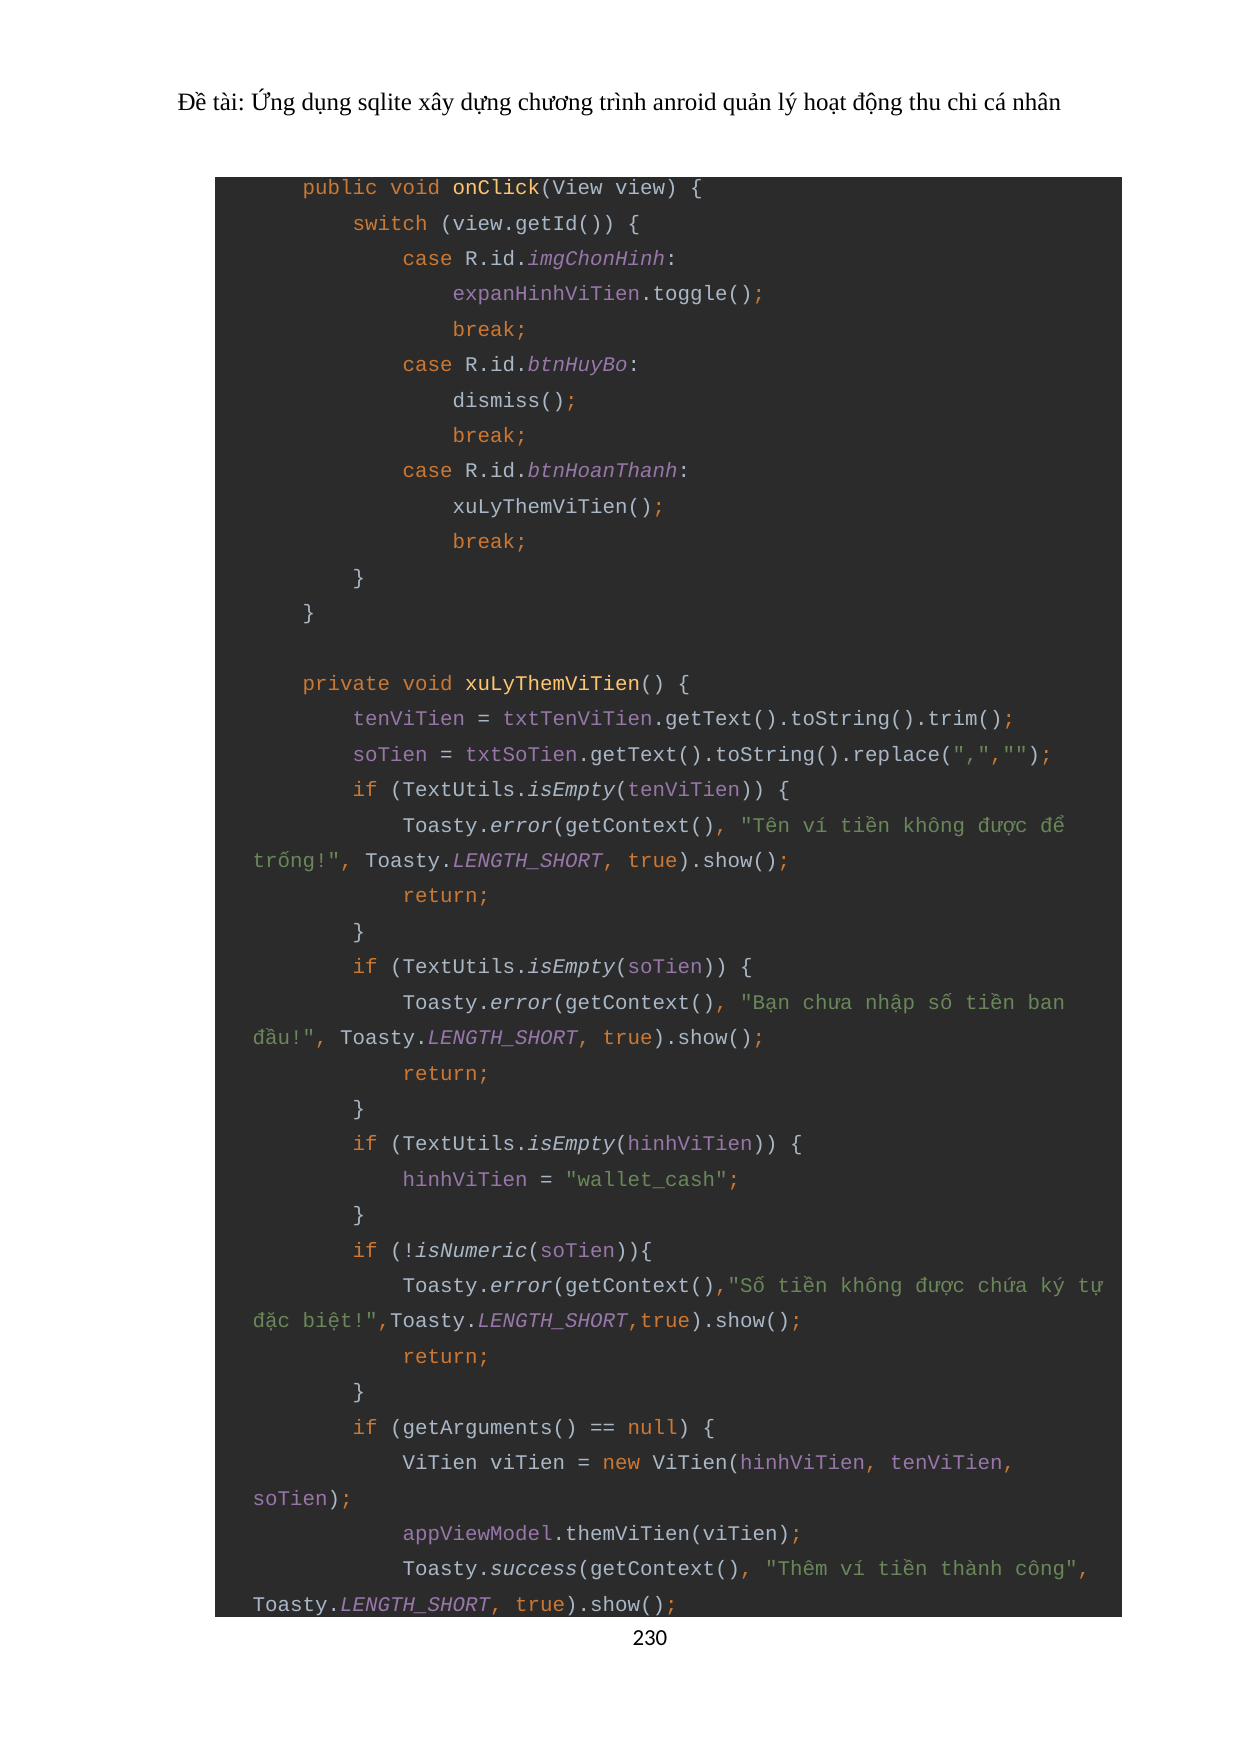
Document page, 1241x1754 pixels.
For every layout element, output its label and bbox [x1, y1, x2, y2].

list [215, 177, 1122, 1617]
